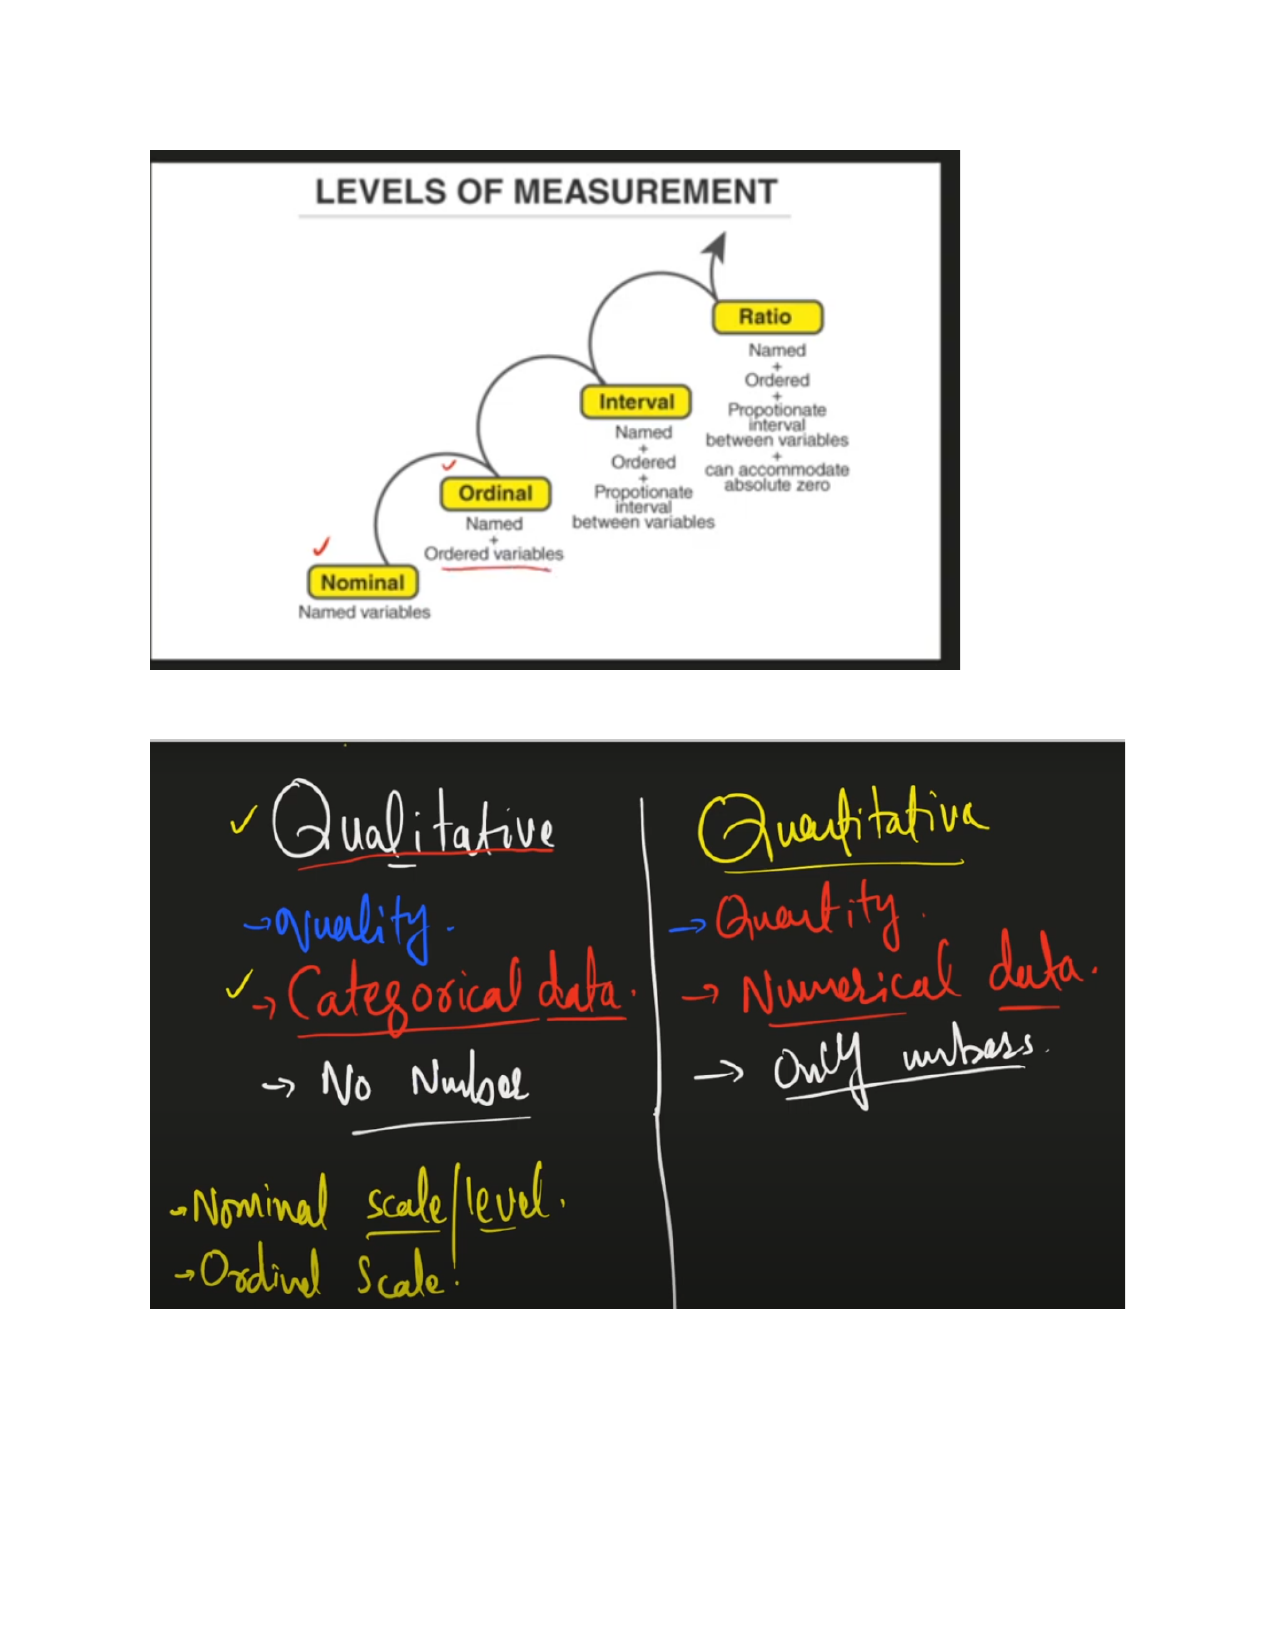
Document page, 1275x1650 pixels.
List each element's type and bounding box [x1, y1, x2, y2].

picture [150, 150, 961, 670]
picture [150, 739, 1125, 1309]
